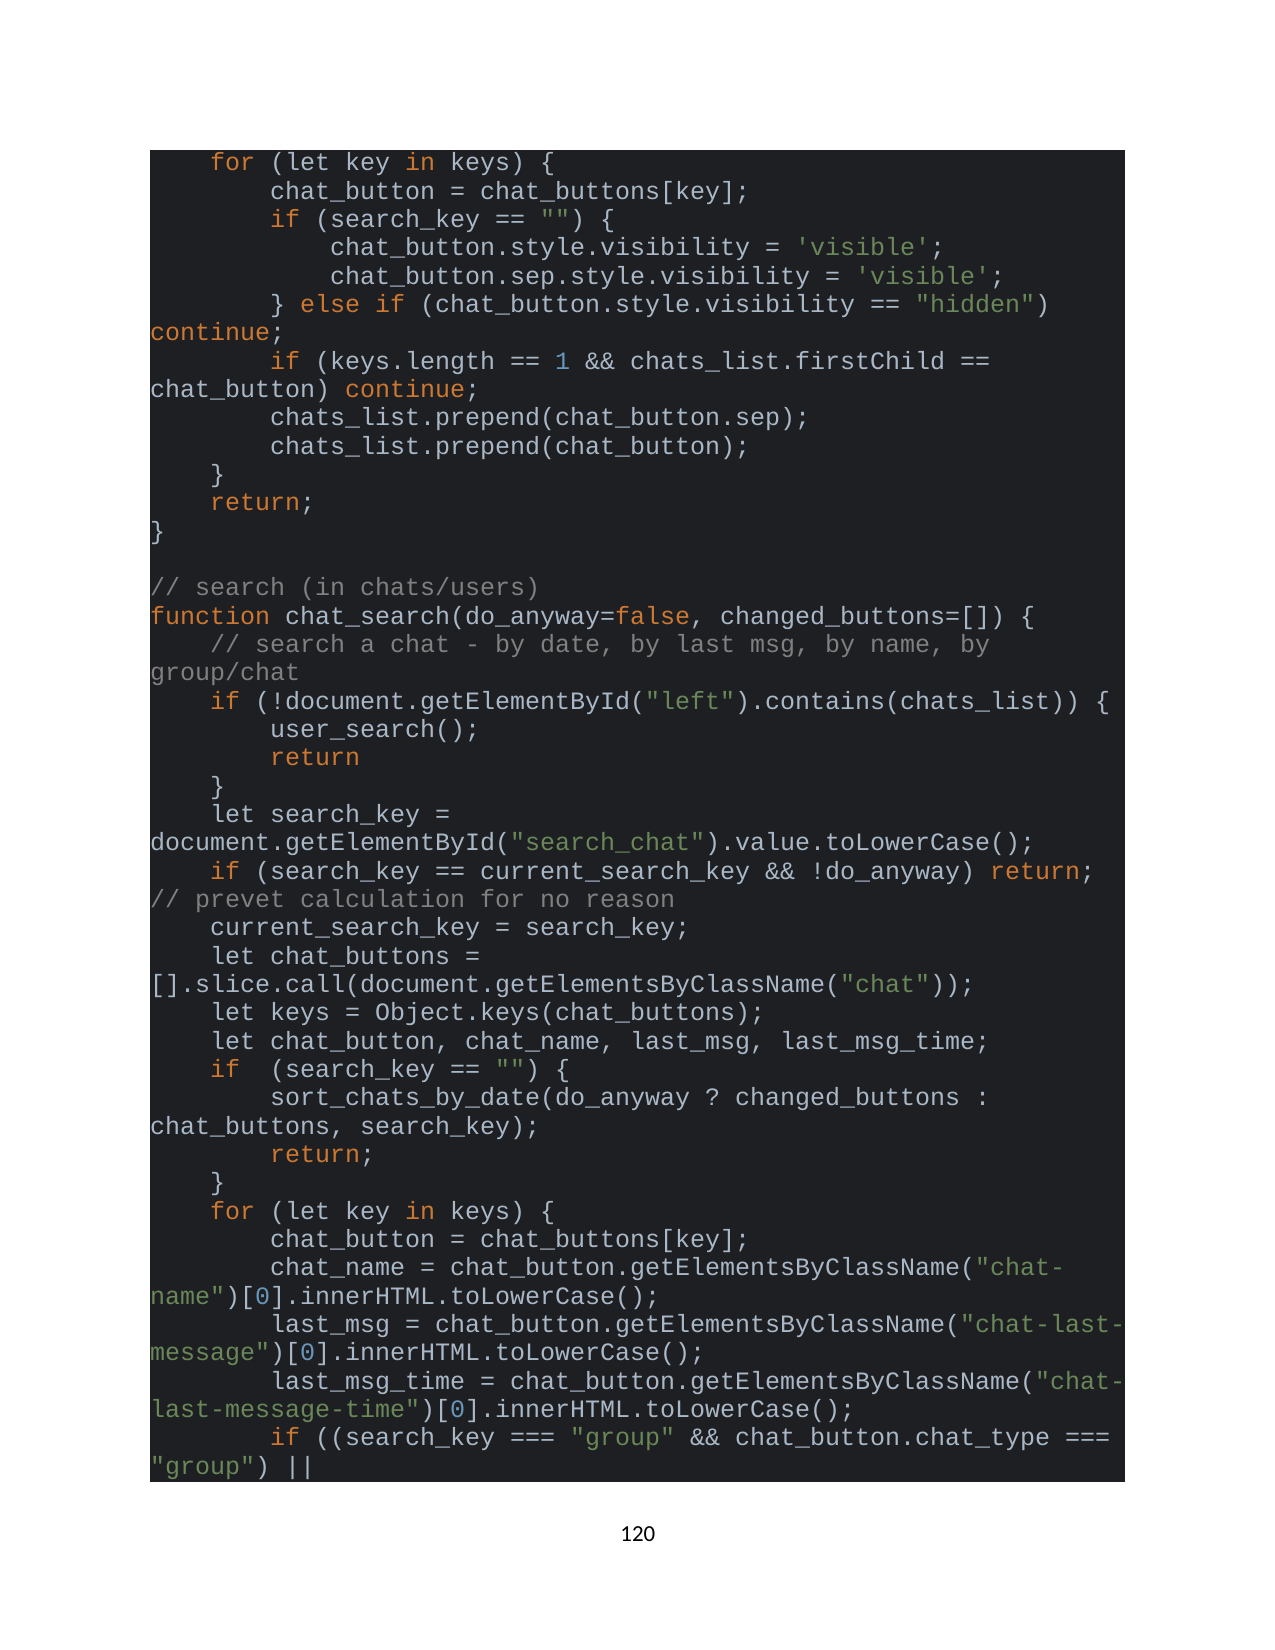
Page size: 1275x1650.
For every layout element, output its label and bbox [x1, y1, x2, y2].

text [150, 150, 1125, 1482]
